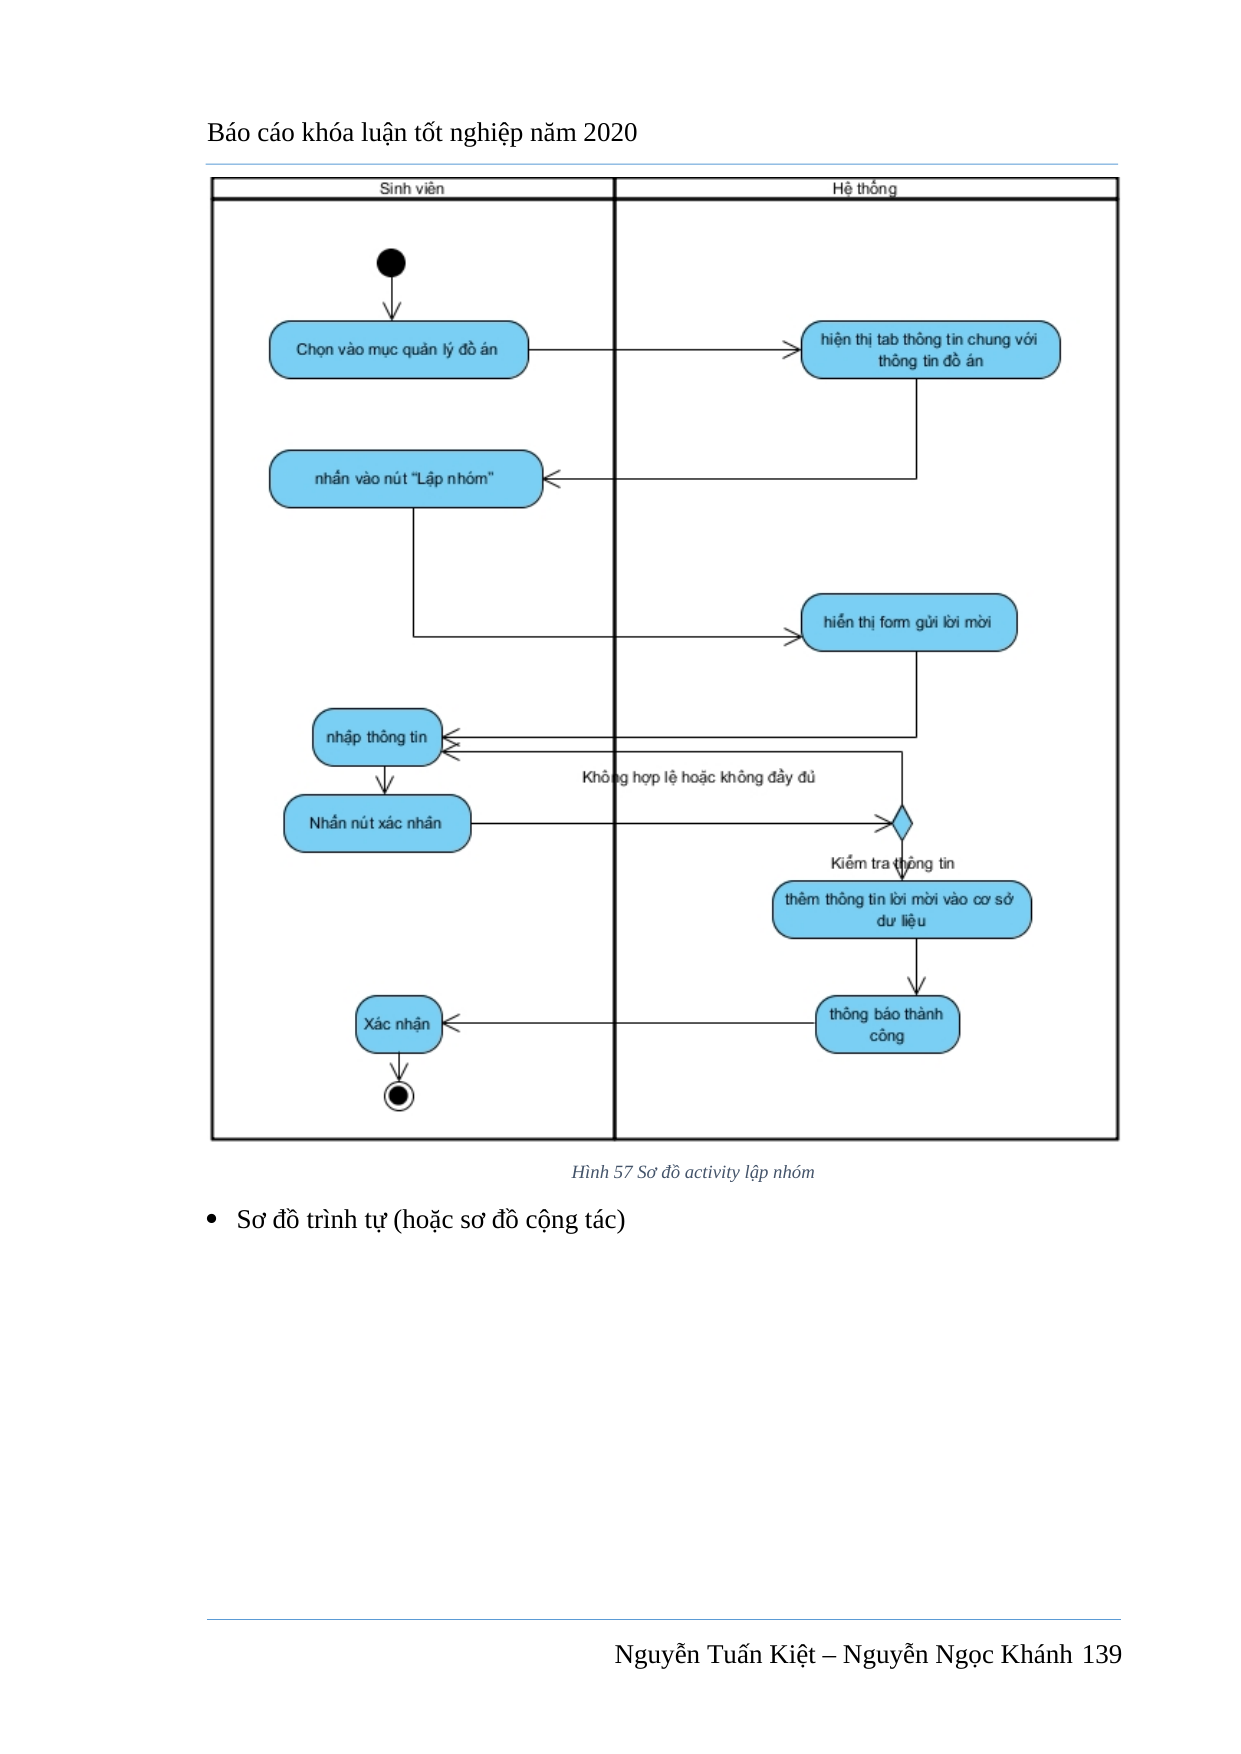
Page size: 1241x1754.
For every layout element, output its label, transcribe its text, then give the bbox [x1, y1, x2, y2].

text Sơ đồ trình tự (hoặc sơ đồ cộng tác) [207, 1203, 1122, 1235]
picture [206, 177, 1123, 1146]
